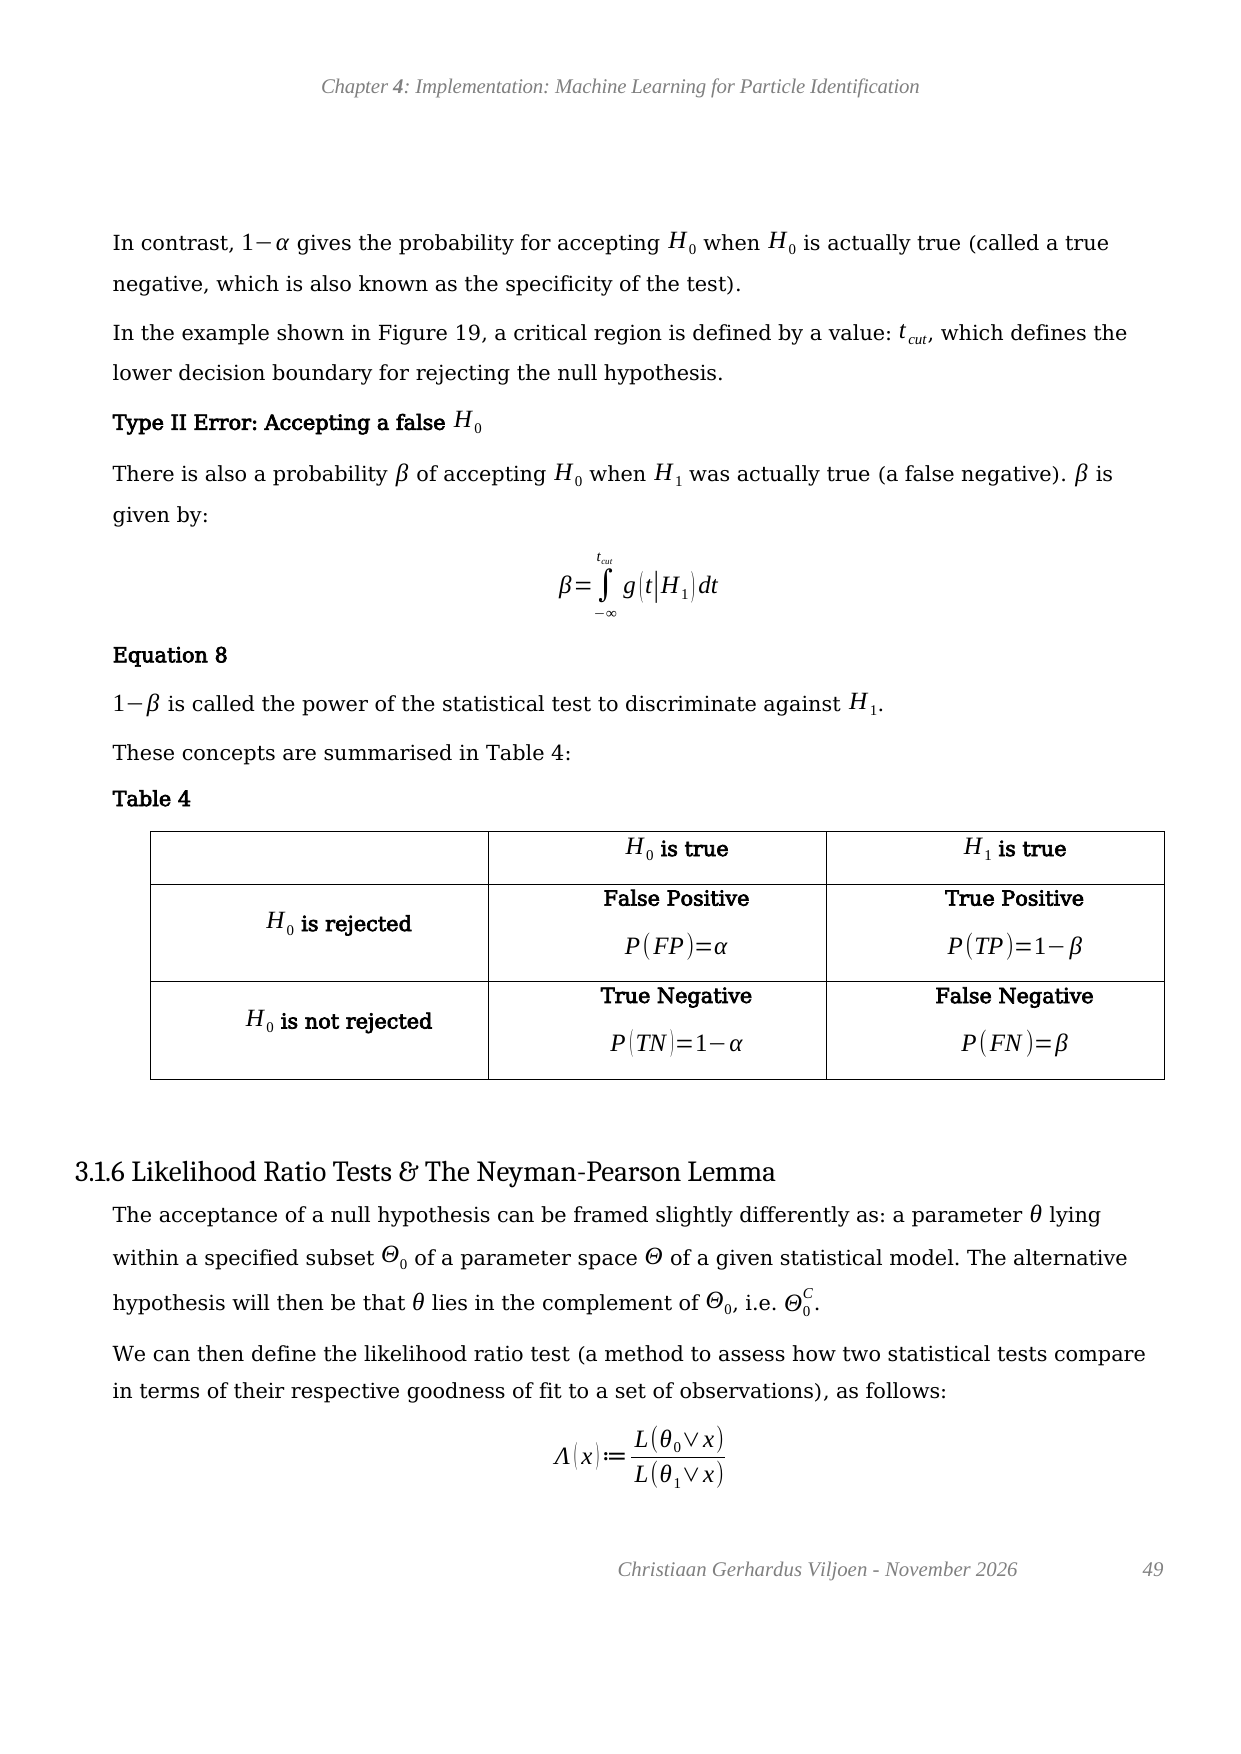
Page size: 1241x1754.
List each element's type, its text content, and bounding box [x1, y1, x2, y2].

text Type II Error: Accepting a false [112, 406, 1165, 437]
text is called the power of the statistical test to discriminate against . [112, 687, 1165, 719]
text Equation 8 [112, 642, 1165, 667]
table_cell True Positive [827, 885, 1164, 981]
subtitle Likelihood Ratio Tests & The Neyman-Pearson Lemma [75, 1155, 1165, 1188]
table_cell False Positive [489, 885, 826, 981]
text In contrast, gives the probability for accepting when is actually true (called a true negative, which is also known as the specificity of the test). [112, 227, 1165, 295]
table_cell is not rejected [151, 982, 488, 1079]
table_header [151, 832, 488, 884]
table_cell True Negative [489, 982, 826, 1079]
table_header is true [489, 832, 826, 884]
table_cell is rejected [151, 885, 488, 981]
text In the example shown in Figure 19, a critical region is defined by a value: , which defines the lower decision boundary for rejecting the null hypothesis. [112, 316, 1165, 385]
text Table 4 [112, 785, 1165, 810]
table_header is true [827, 832, 1164, 884]
text These concepts are summarised in Table 4: [112, 739, 1165, 764]
text We can then define the likelihood ratio test (a method to assess how two statistical tests compare in terms of their respective goodness of fit to a set of observations), as follows: [112, 1341, 1165, 1403]
text The acceptance of a null hypothesis can be framed slightly differently as: a parameter lying within a specified subset of a parameter space of a given statistical model. The alternative hypothesis will then be that lies in the complement of , i.e. . [112, 1201, 1165, 1320]
text There is also a probability of accepting when was actually true (a false negative). is given by: [112, 458, 1165, 527]
table_cell False Negative [827, 982, 1164, 1079]
